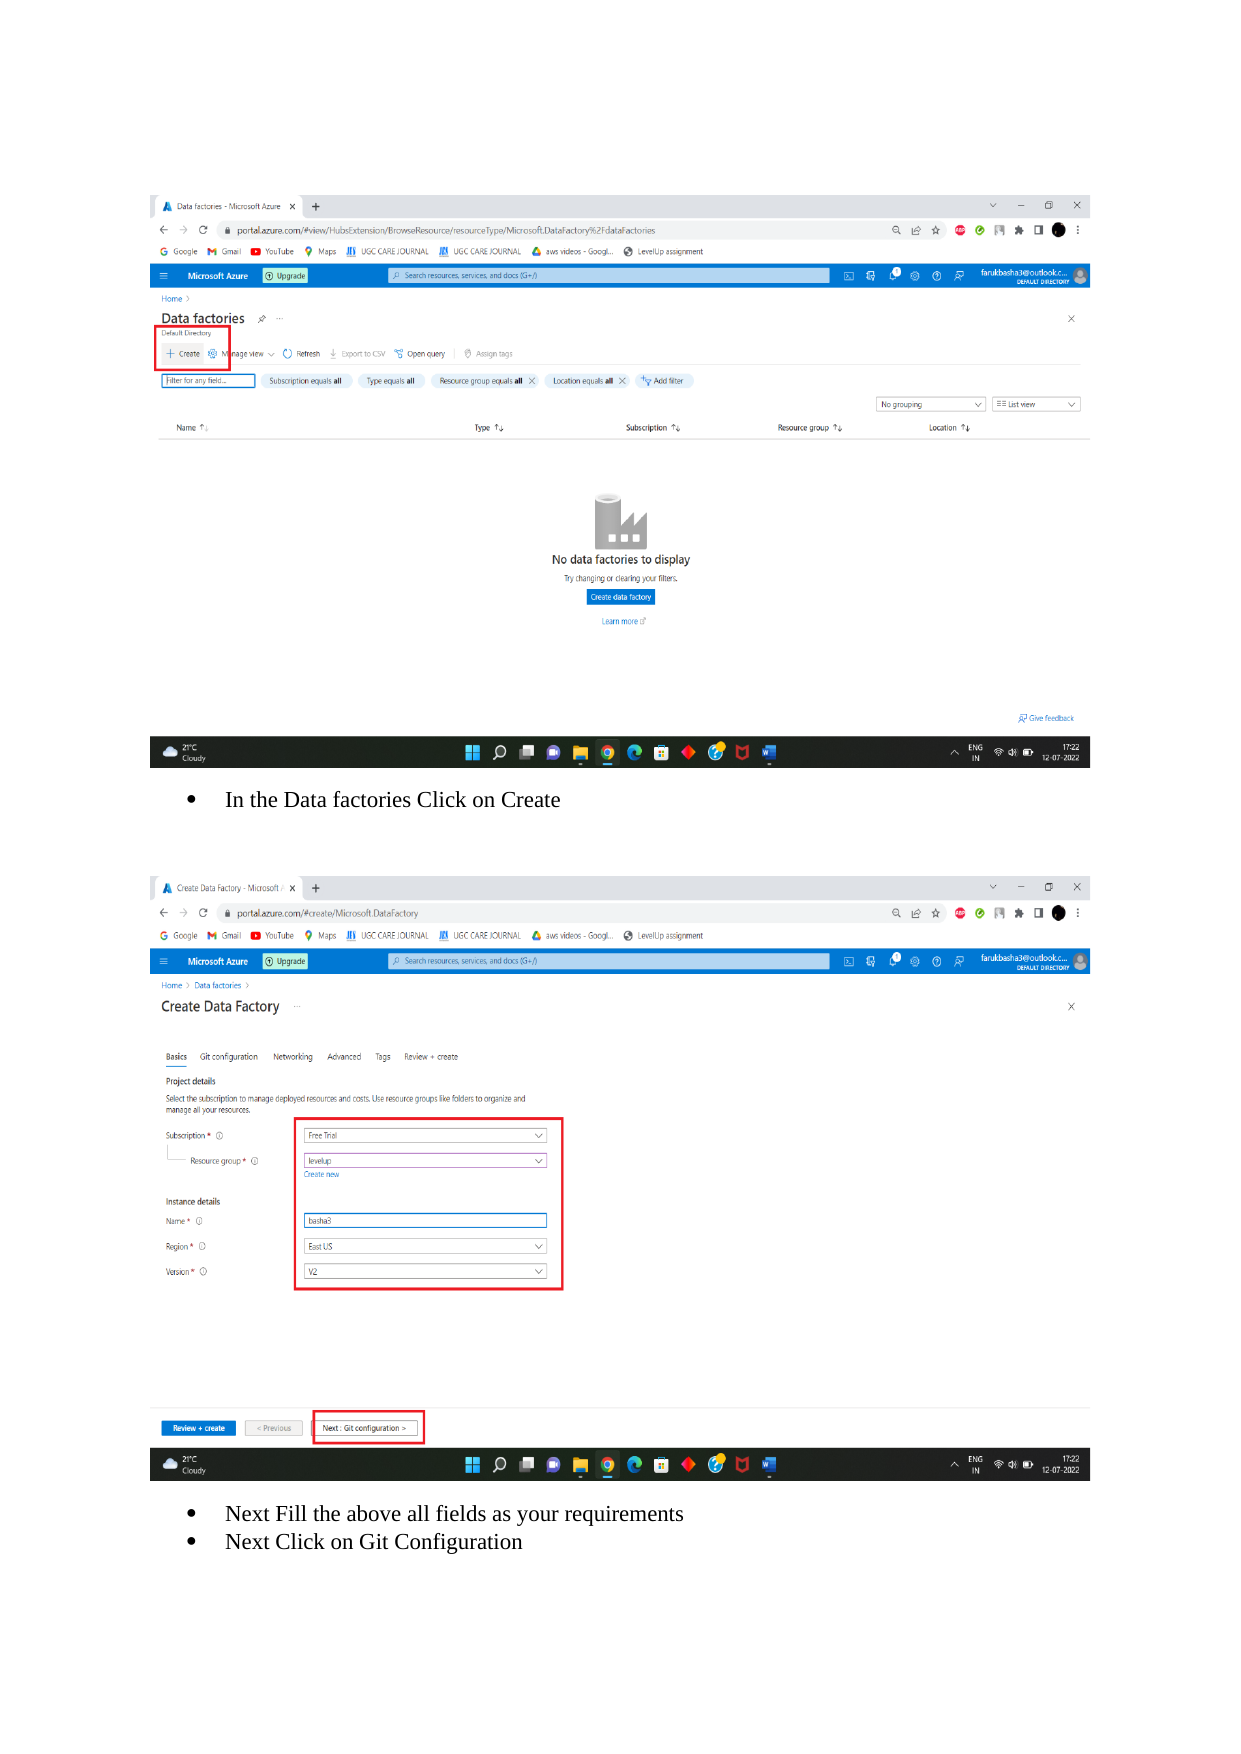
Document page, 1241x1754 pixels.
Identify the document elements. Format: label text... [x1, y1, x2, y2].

list Next Click on Git Configuration [187, 1528, 1090, 1554]
picture [150, 876, 1091, 1481]
list Next Fill the above all fields as your requirements [187, 1500, 1090, 1526]
list In the Data factories Click on Create [187, 786, 1090, 813]
picture [150, 195, 1091, 768]
